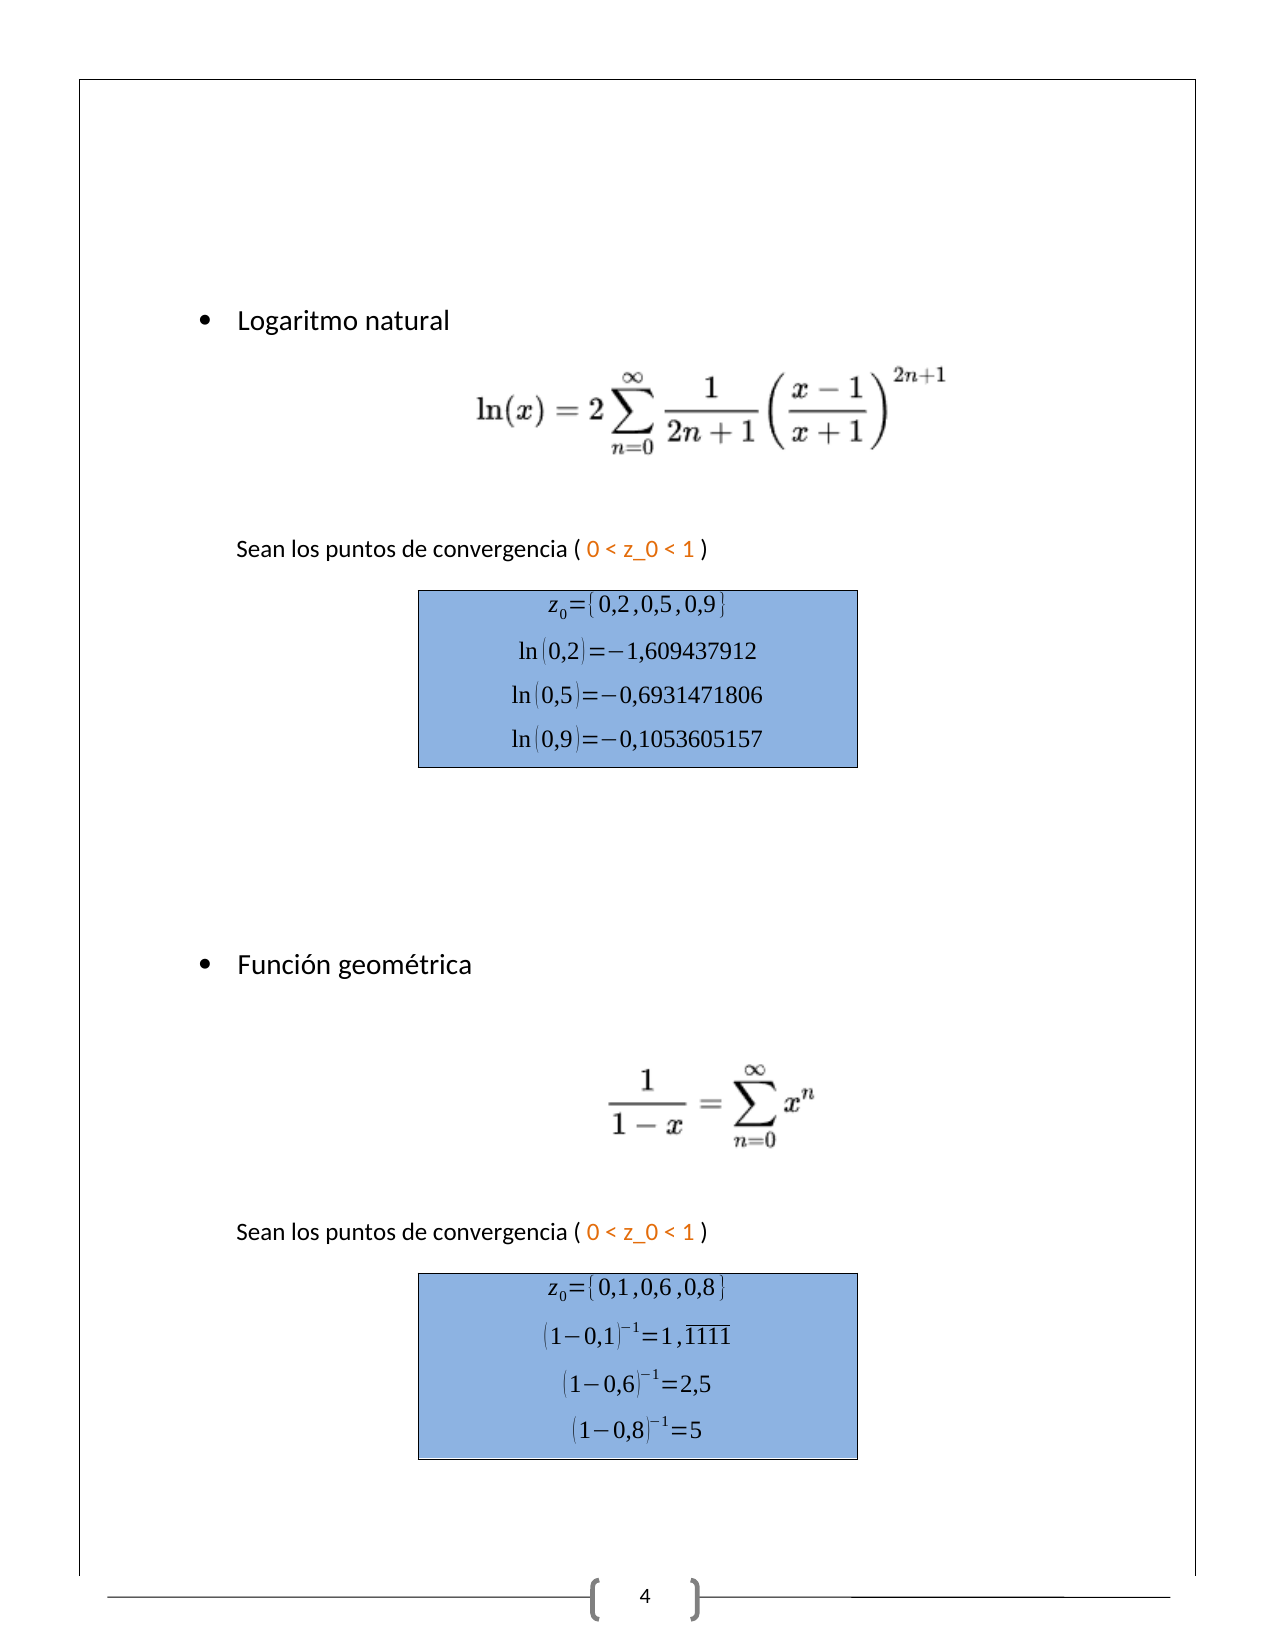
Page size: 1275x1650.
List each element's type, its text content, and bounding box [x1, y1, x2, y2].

table_header [419, 1274, 857, 1458]
picture [469, 355, 954, 475]
text Sean los puntos de convergencia ( 0 < z_0 < 1 ) [162, 1216, 1186, 1247]
list Logaritmo natural [200, 302, 1186, 338]
table_header [419, 591, 857, 767]
picture [593, 1052, 830, 1158]
list Función geométrica [200, 946, 1186, 981]
text Sean los puntos de convergencia ( 0 < z_0 < 1 ) [162, 534, 1186, 564]
